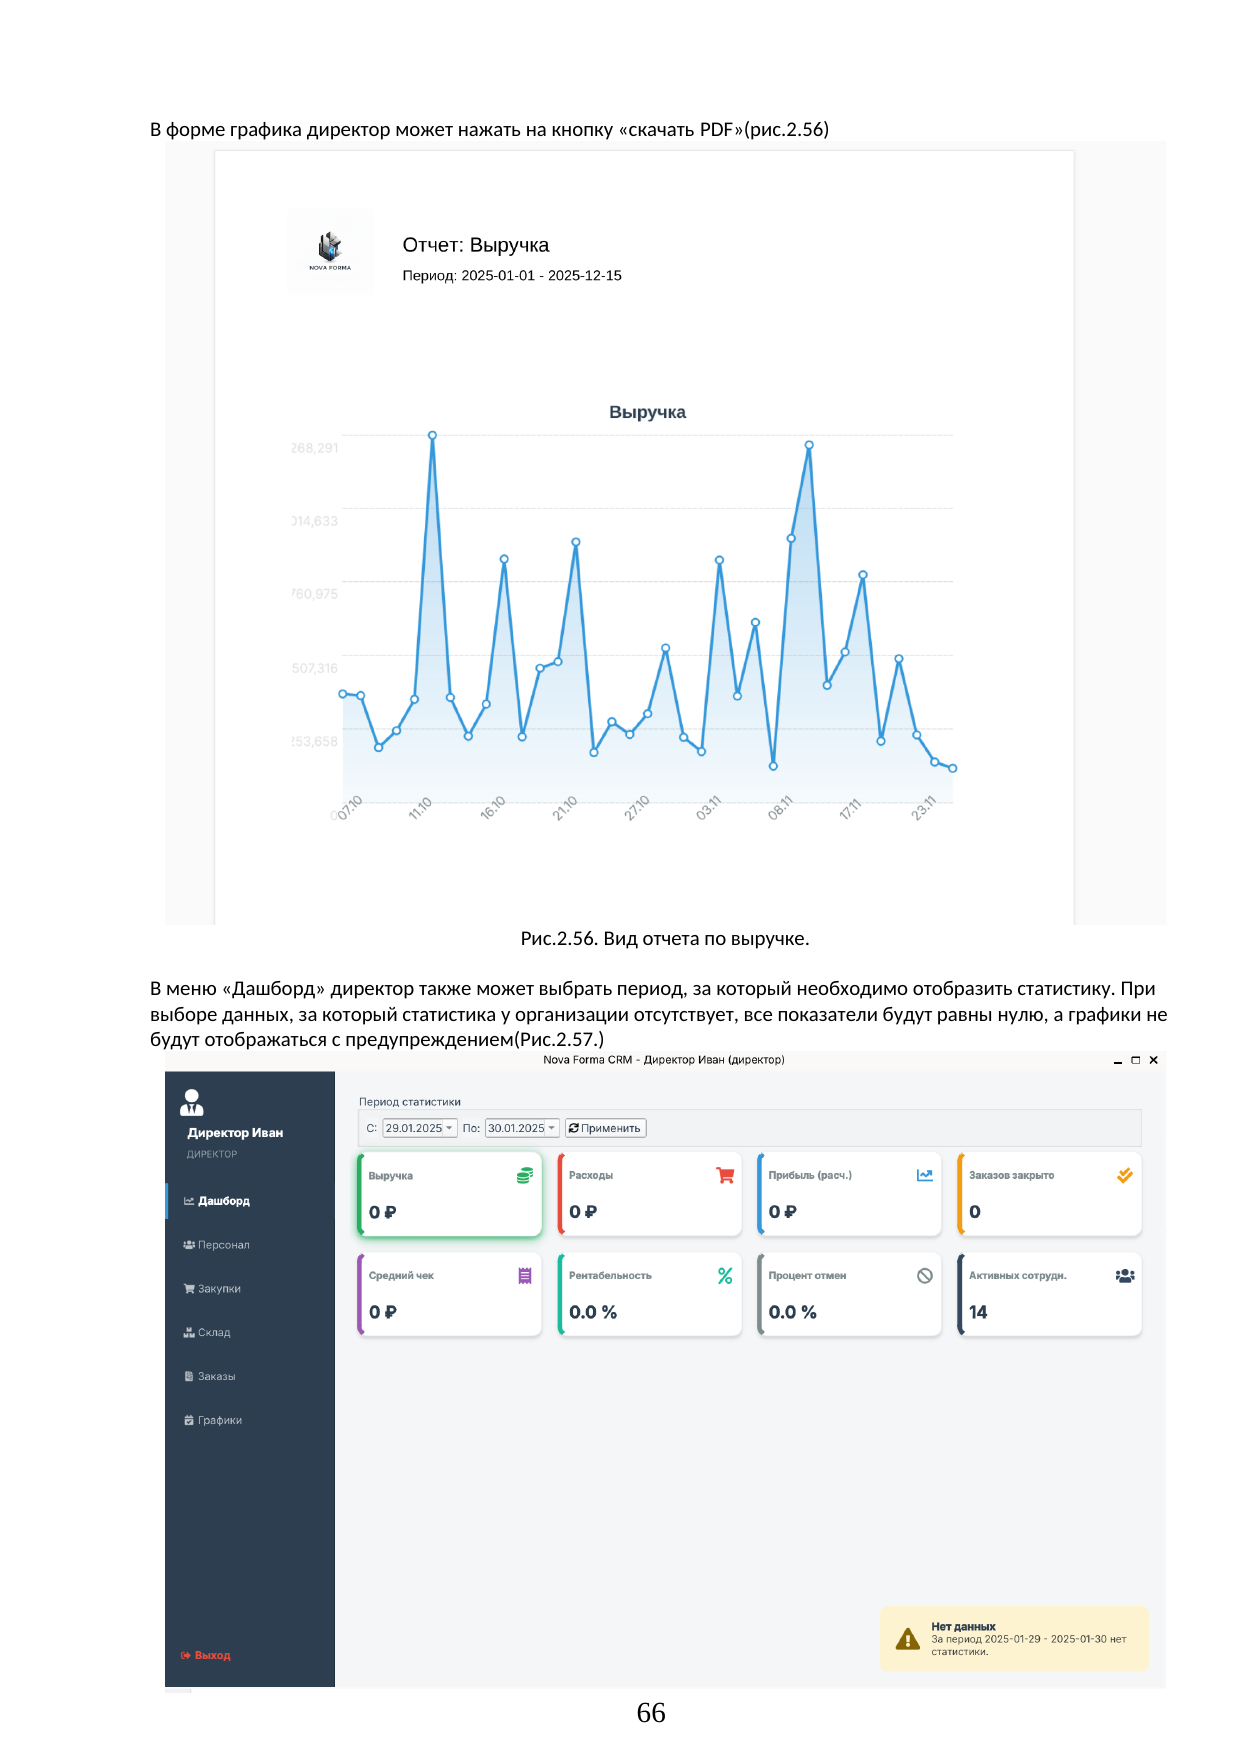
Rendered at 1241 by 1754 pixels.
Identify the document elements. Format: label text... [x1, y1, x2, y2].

text В форме графика директор может нажать на кнопку «скачать PDF»(рис.2.56) [150, 116, 1181, 142]
text В меню «Дашборд» директор также может выбрать период, за который необходимо отобразить статистику. При выборе данных, за который статистика у организации отсутствует, все показатели будут равны нулю, а графики не будут отображаться с предупреждением(Рис.2.57.) [150, 976, 1181, 1052]
picture [165, 1051, 1167, 1693]
picture [165, 141, 1167, 925]
text Рис.2.56. Вид отчета по выручке. [150, 925, 1181, 950]
